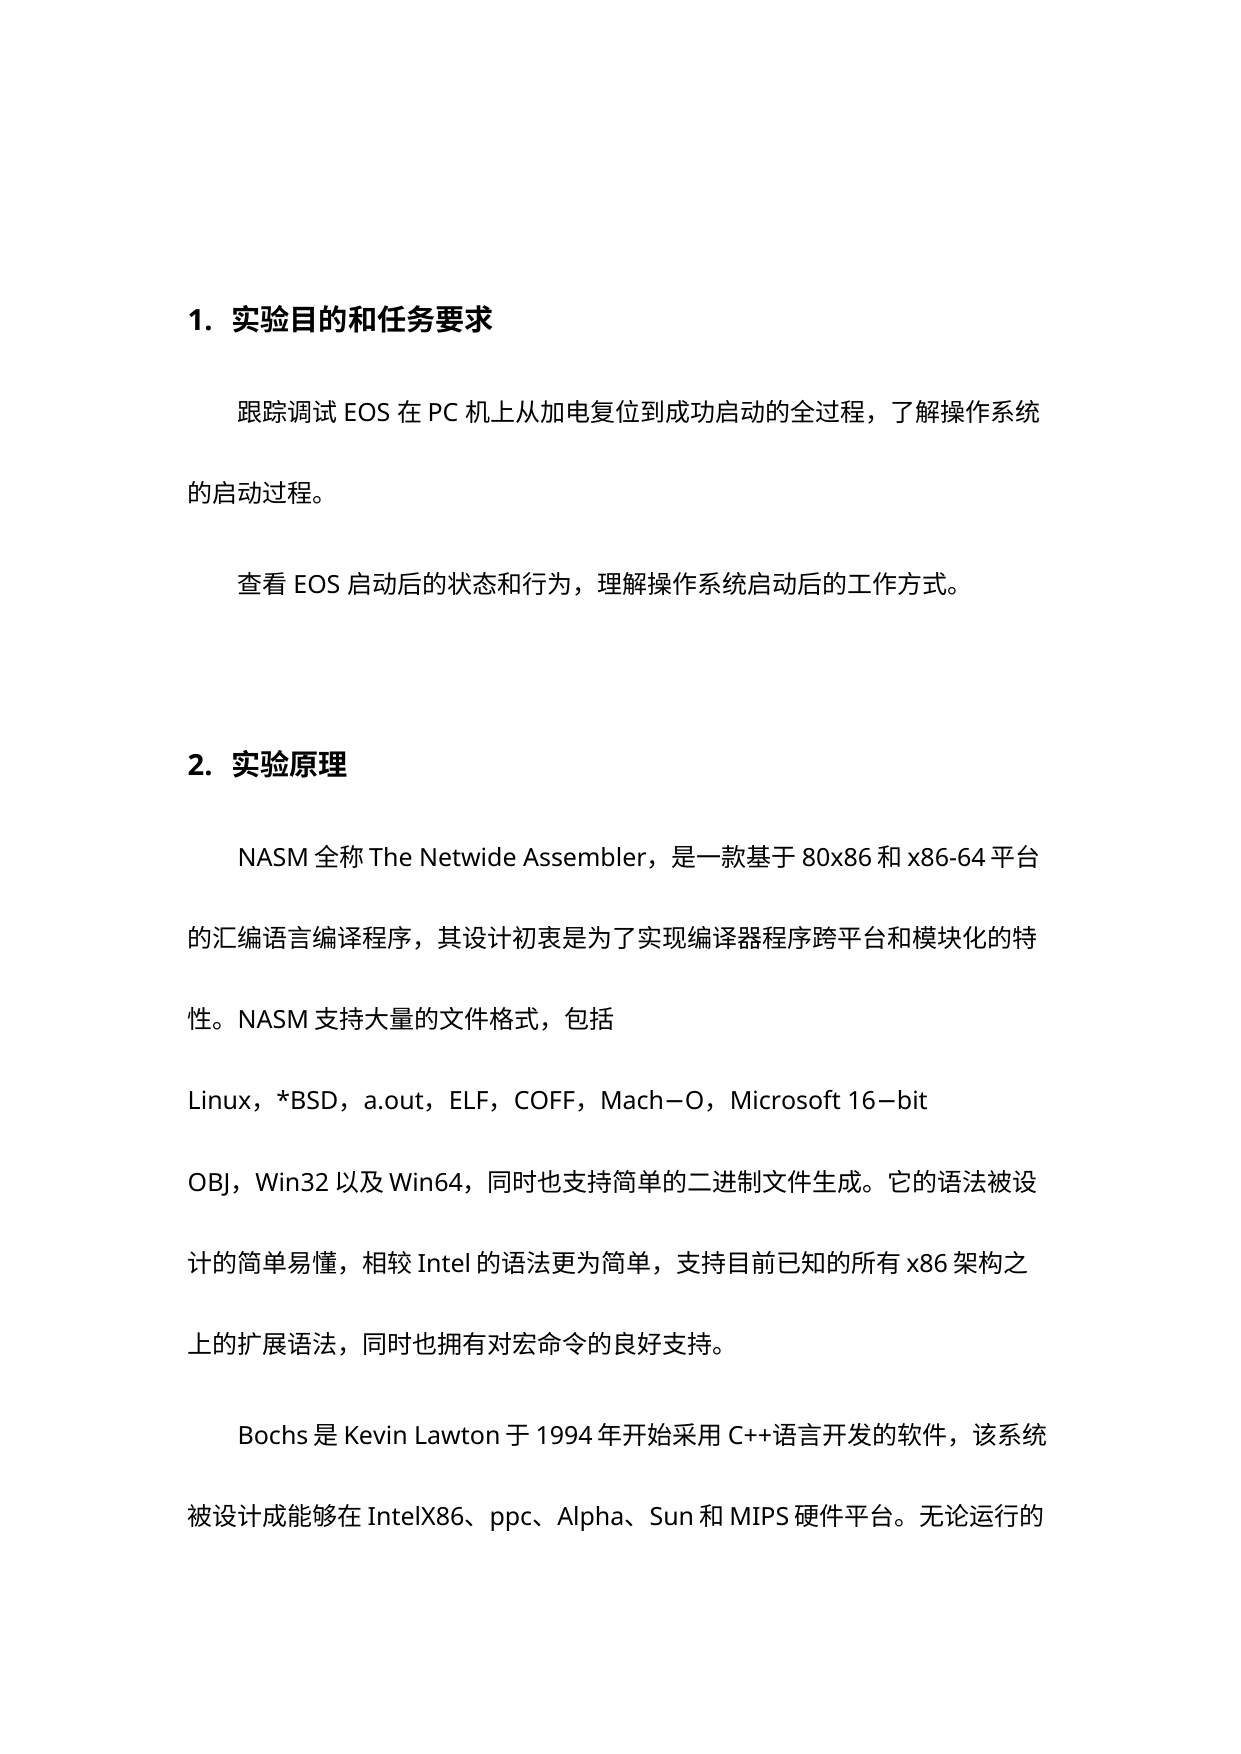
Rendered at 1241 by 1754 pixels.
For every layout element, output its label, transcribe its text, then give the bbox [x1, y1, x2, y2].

list 实验原理 [187, 731, 1053, 796]
text 查看 EOS 启动后的状态和行为，理解操作系统启动后的工作方式。 [187, 550, 1053, 615]
text NASM全称The Netwide Assembler，是一款基于80x86和x86-64平台的汇编语言编译程序，其设计初衷是为了实现编译器程序跨平台和模块化的特性。NASM支持大量的文件格式，包括Linux，*BSD，a.out，ELF，COFF，Mach−O，Microsoft 16−bit OBJ，Win32以及Win64，同时也支持简单的二进制文件生成。它的语法被设计的简单易懂，相较Intel的语法更为简单，支持目前已知的所有x86架构之上的扩展语法，同时也拥有对宏命令的良好支持。 [187, 823, 1053, 1375]
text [187, 1401, 1053, 1547]
list 实验目的和任务要求 [187, 286, 1053, 351]
text 跟踪调试 EOS 在 PC 机上从加电复位到成功启动的全过程，了解操作系统的启动过程。 [187, 378, 1053, 524]
